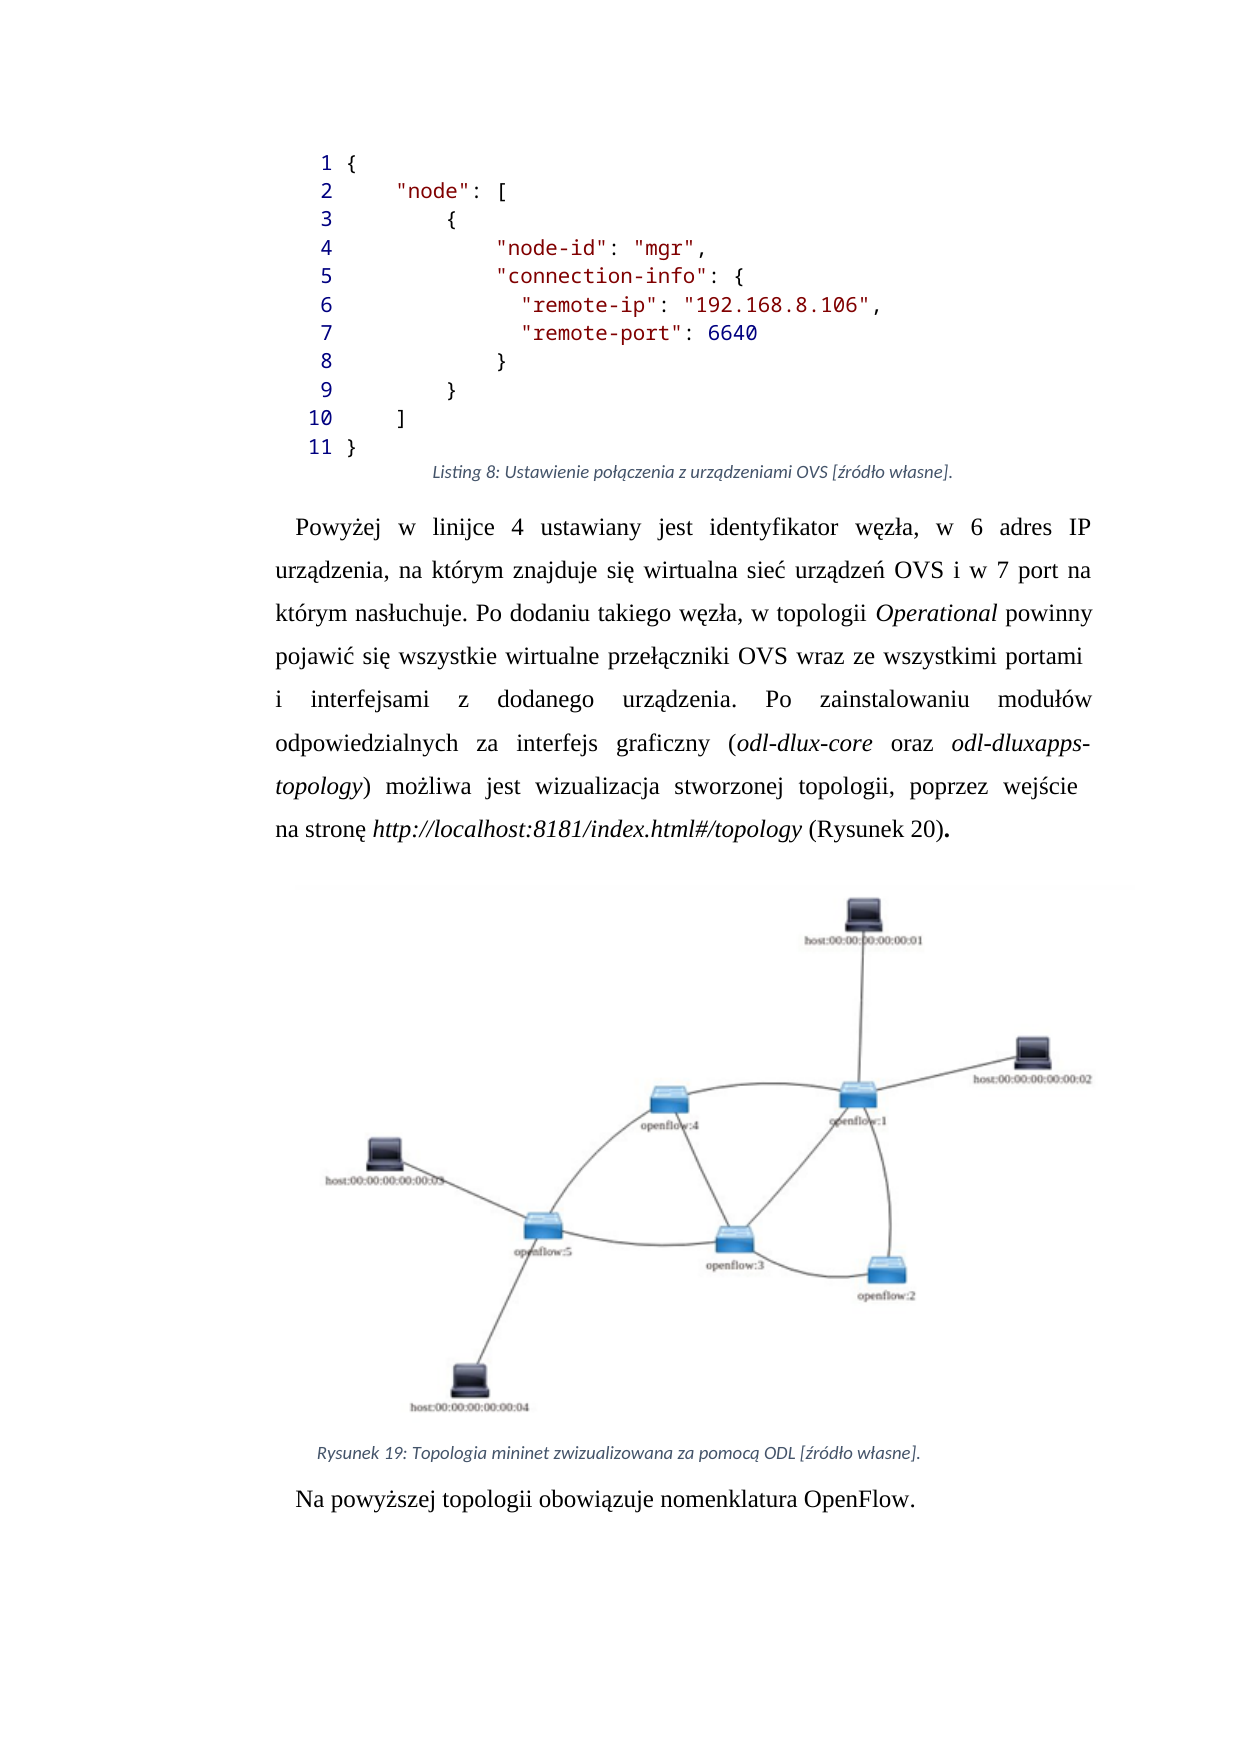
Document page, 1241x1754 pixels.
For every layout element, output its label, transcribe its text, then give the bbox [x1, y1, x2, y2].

text 10 ] [295, 403, 1093, 432]
text 6 "remote-ip": "192.168.8.106", [295, 290, 1093, 318]
text 9 } [295, 375, 1093, 403]
text 3 { [295, 204, 1093, 233]
list Na powyższej topologii obowiązuje nomenklatura OpenFlow. [275, 1484, 1093, 1541]
picture [295, 885, 1135, 1441]
text 8 } [295, 347, 1093, 375]
text 7 "remote-port": 6640 [295, 318, 1093, 347]
text Rysunek 19: Topologia mininet zwizualizowana za pomocą ODL [źródło własne]. [148, 1441, 1093, 1464]
text 11 } [295, 432, 1093, 460]
text 2 "node": [ [295, 176, 1093, 204]
text 1 { [295, 148, 1093, 176]
text 5 "connection-info": { [295, 261, 1093, 290]
text 4 "node-id": "mgr", [295, 233, 1093, 261]
list Powyżej w linijce 4 ustawiany jest identyfikator węzła, w 6 adres IP urządzenia, na którym znajduje się wirtualna sieć urządzeń OVS i w 7 port na którym nasłuchuje. Po dodaniu takiego węzła, w topologii Operational powinny pojawić się wszystkie wirtualne przełączniki OVS wraz ze wszystkimi portami i interfejsami z dodanego urządzenia. Po zainstalowaniu modułów odpowiedzialnych za interfejs graficzny (odl-dlux-core oraz odl-dluxapps-topology) możliwa jest wizualizacja stworzonej topologii, poprzez wejście na stronę http://localhost:8181/index.html#/topology (Rysunek 20). [275, 512, 1093, 843]
list Listing 8: Ustawienie połączenia z urządzeniami OVS [źródło własne]. [275, 460, 1093, 483]
